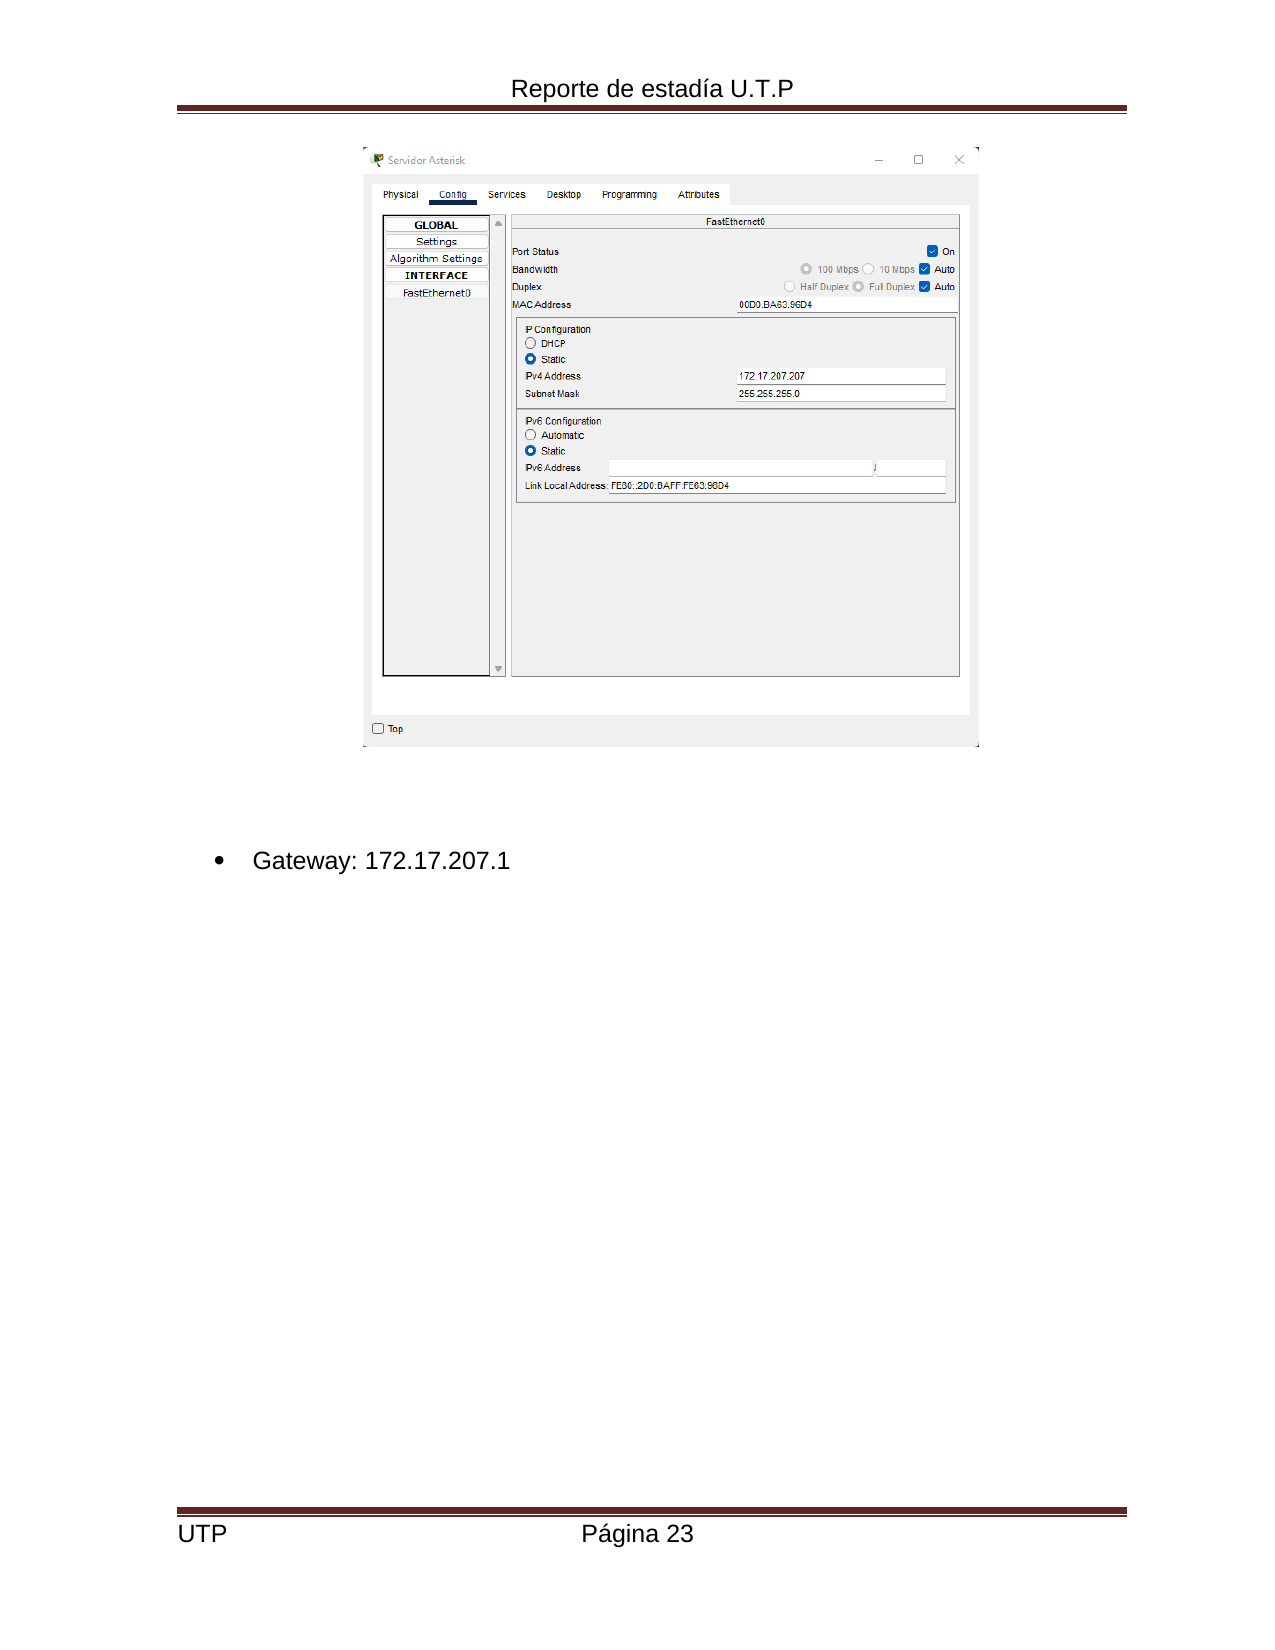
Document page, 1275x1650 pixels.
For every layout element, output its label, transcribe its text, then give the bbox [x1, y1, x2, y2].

picture [363, 147, 979, 747]
list Gateway: 172.17.207.1 [215, 846, 1127, 875]
